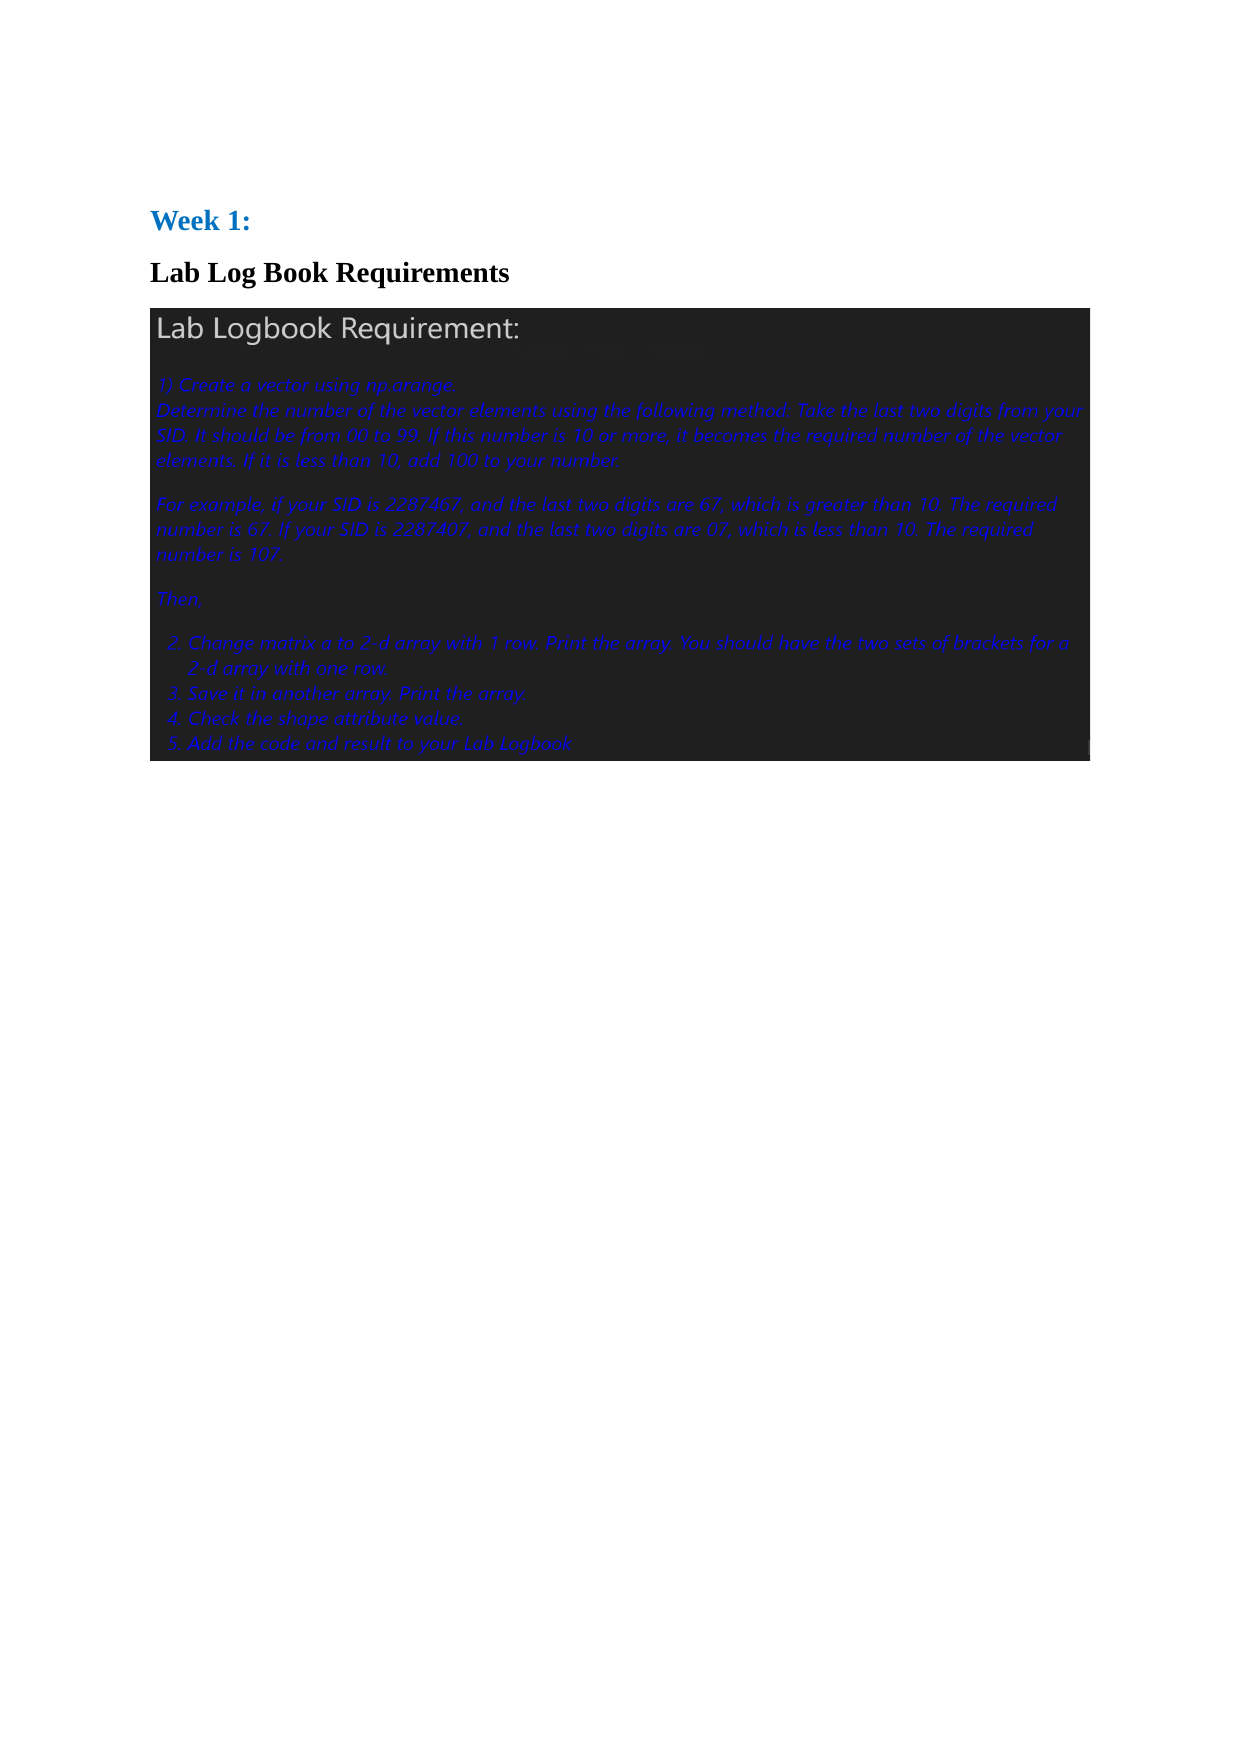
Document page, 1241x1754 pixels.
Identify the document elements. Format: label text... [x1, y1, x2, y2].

picture [150, 308, 1091, 761]
text Lab Log Book Requirements [150, 256, 1090, 289]
text Week 1: [150, 203, 1090, 236]
